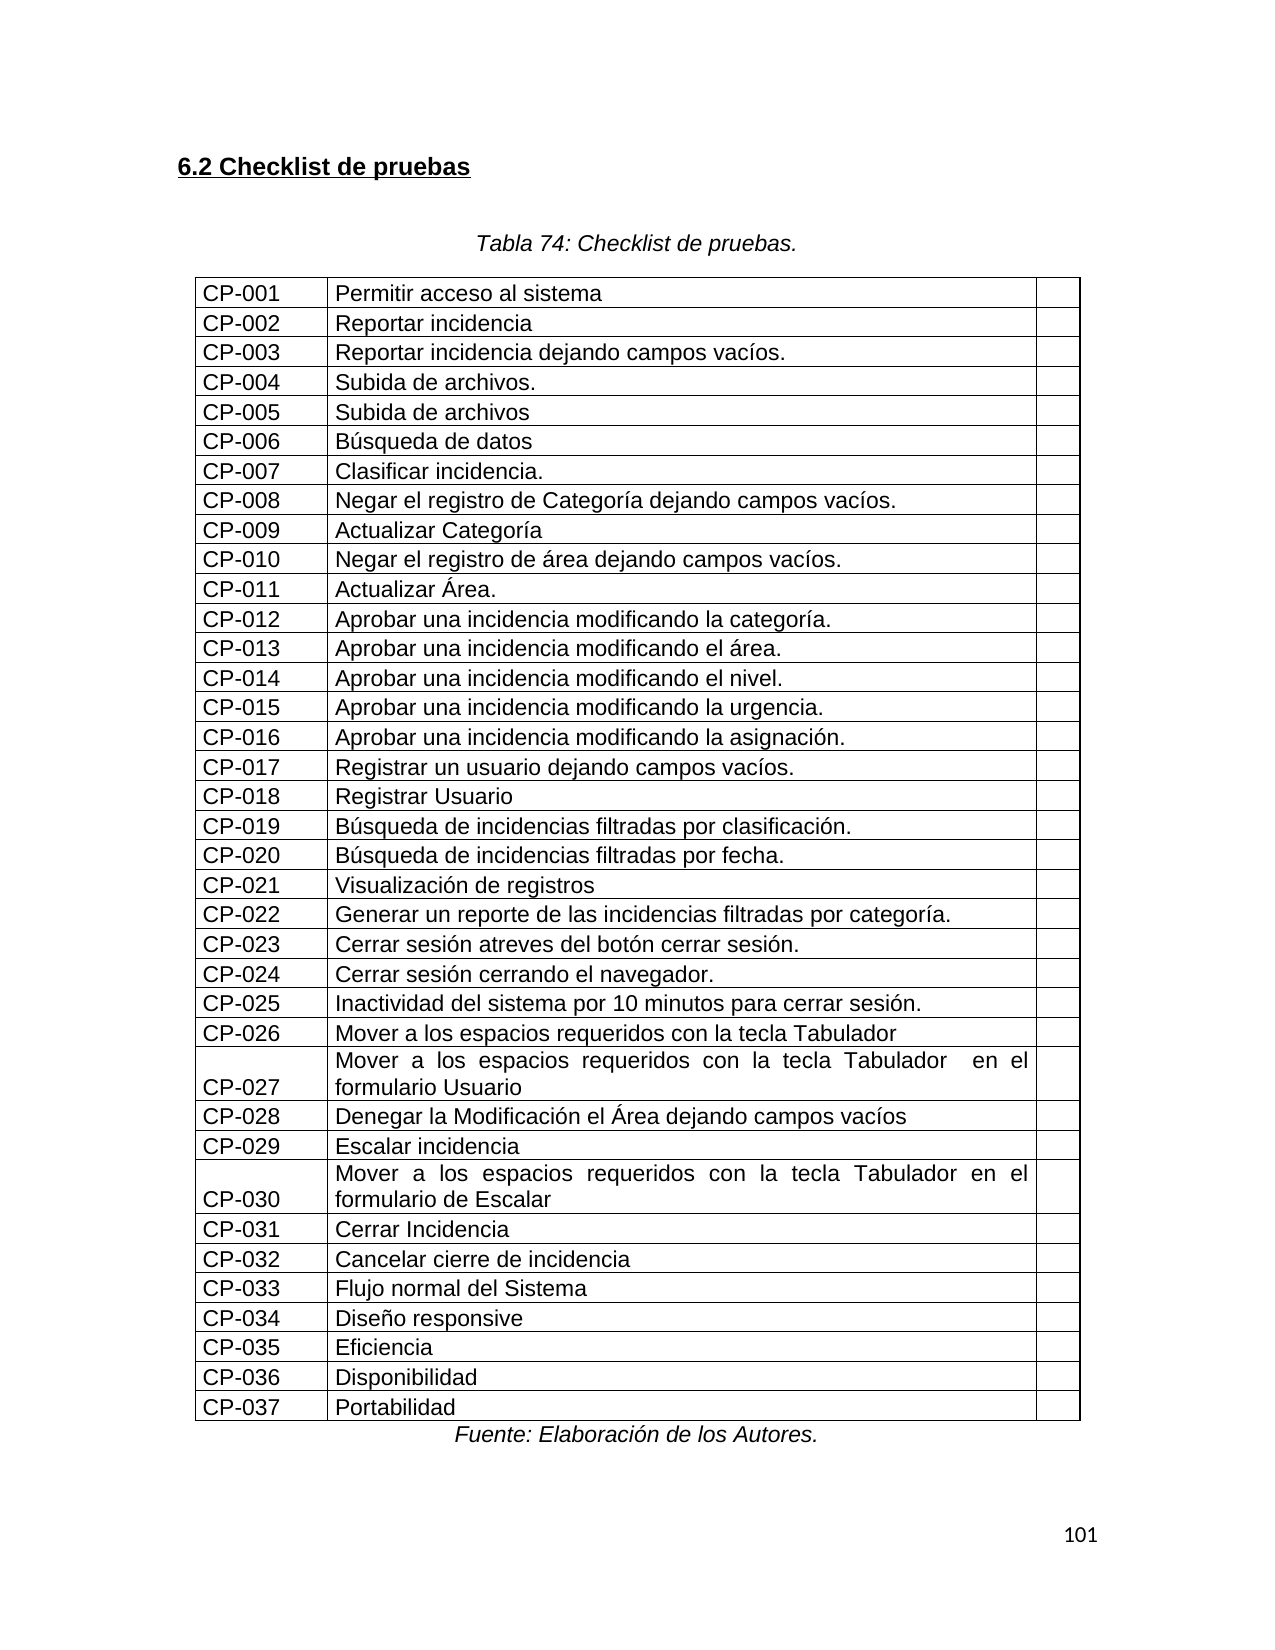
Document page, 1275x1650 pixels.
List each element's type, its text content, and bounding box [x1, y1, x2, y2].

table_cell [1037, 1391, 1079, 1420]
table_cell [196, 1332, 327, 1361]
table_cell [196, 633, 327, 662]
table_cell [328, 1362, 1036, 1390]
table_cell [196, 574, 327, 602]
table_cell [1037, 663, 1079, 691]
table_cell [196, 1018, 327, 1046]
text Tabla 74: Checklist de pruebas. [177, 230, 1098, 256]
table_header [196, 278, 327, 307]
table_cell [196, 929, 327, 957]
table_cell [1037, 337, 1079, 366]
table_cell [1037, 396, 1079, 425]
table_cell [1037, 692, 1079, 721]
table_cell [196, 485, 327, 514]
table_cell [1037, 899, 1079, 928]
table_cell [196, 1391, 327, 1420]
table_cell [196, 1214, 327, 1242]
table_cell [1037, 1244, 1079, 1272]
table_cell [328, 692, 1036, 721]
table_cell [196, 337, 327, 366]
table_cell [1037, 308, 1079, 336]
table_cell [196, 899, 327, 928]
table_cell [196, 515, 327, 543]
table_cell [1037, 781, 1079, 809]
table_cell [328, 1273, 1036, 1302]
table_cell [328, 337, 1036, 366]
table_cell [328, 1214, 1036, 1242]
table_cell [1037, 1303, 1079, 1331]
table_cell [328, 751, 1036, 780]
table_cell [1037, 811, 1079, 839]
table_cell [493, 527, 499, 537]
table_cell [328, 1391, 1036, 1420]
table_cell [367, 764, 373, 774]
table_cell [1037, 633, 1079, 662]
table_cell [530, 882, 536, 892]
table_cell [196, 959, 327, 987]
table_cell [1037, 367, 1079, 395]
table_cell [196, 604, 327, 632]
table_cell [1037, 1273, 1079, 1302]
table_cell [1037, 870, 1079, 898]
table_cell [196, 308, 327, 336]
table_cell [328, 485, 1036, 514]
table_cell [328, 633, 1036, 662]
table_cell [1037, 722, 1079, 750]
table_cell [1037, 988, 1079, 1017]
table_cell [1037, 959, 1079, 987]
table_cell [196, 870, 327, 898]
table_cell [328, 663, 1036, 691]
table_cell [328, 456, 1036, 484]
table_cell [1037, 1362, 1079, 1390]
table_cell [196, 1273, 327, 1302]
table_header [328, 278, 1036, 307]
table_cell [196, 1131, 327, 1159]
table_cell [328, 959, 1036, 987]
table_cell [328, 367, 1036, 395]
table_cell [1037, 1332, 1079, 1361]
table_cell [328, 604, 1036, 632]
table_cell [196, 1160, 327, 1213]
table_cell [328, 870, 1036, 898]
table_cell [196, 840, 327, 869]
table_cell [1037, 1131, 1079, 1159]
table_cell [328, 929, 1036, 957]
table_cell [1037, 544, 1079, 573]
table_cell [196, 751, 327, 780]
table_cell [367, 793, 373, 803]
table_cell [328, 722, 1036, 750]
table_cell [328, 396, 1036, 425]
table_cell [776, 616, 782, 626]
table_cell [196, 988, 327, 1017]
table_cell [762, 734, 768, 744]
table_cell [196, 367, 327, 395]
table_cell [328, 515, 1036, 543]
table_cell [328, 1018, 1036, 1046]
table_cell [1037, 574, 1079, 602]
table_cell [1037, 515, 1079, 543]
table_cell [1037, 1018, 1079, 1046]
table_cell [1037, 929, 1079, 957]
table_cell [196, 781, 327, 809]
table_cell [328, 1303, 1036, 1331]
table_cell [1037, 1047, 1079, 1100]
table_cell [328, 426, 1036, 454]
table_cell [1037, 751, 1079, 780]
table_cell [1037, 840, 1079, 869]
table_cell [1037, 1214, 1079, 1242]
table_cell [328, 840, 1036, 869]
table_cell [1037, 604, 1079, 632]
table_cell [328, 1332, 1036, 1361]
text Fuente: Elaboración de los Autores. [177, 1421, 1098, 1447]
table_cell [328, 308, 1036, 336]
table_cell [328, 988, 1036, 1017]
subtitle 6.2 Checklist de pruebas [177, 152, 1098, 181]
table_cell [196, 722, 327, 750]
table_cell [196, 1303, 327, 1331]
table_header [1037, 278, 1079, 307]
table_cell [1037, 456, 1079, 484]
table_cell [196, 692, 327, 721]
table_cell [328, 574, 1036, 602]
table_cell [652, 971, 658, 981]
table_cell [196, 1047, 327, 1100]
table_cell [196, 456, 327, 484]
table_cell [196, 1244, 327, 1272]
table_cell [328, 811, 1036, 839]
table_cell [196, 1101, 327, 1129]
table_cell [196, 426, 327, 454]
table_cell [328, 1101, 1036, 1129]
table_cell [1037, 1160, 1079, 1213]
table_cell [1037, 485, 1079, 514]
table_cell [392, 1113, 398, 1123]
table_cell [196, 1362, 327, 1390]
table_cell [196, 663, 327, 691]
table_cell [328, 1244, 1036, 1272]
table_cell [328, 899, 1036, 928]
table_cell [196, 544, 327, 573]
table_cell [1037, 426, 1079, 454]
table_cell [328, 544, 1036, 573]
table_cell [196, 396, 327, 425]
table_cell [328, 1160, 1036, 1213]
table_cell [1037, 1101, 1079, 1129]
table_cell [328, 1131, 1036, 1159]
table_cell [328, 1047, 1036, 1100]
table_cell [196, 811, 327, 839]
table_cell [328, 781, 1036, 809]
